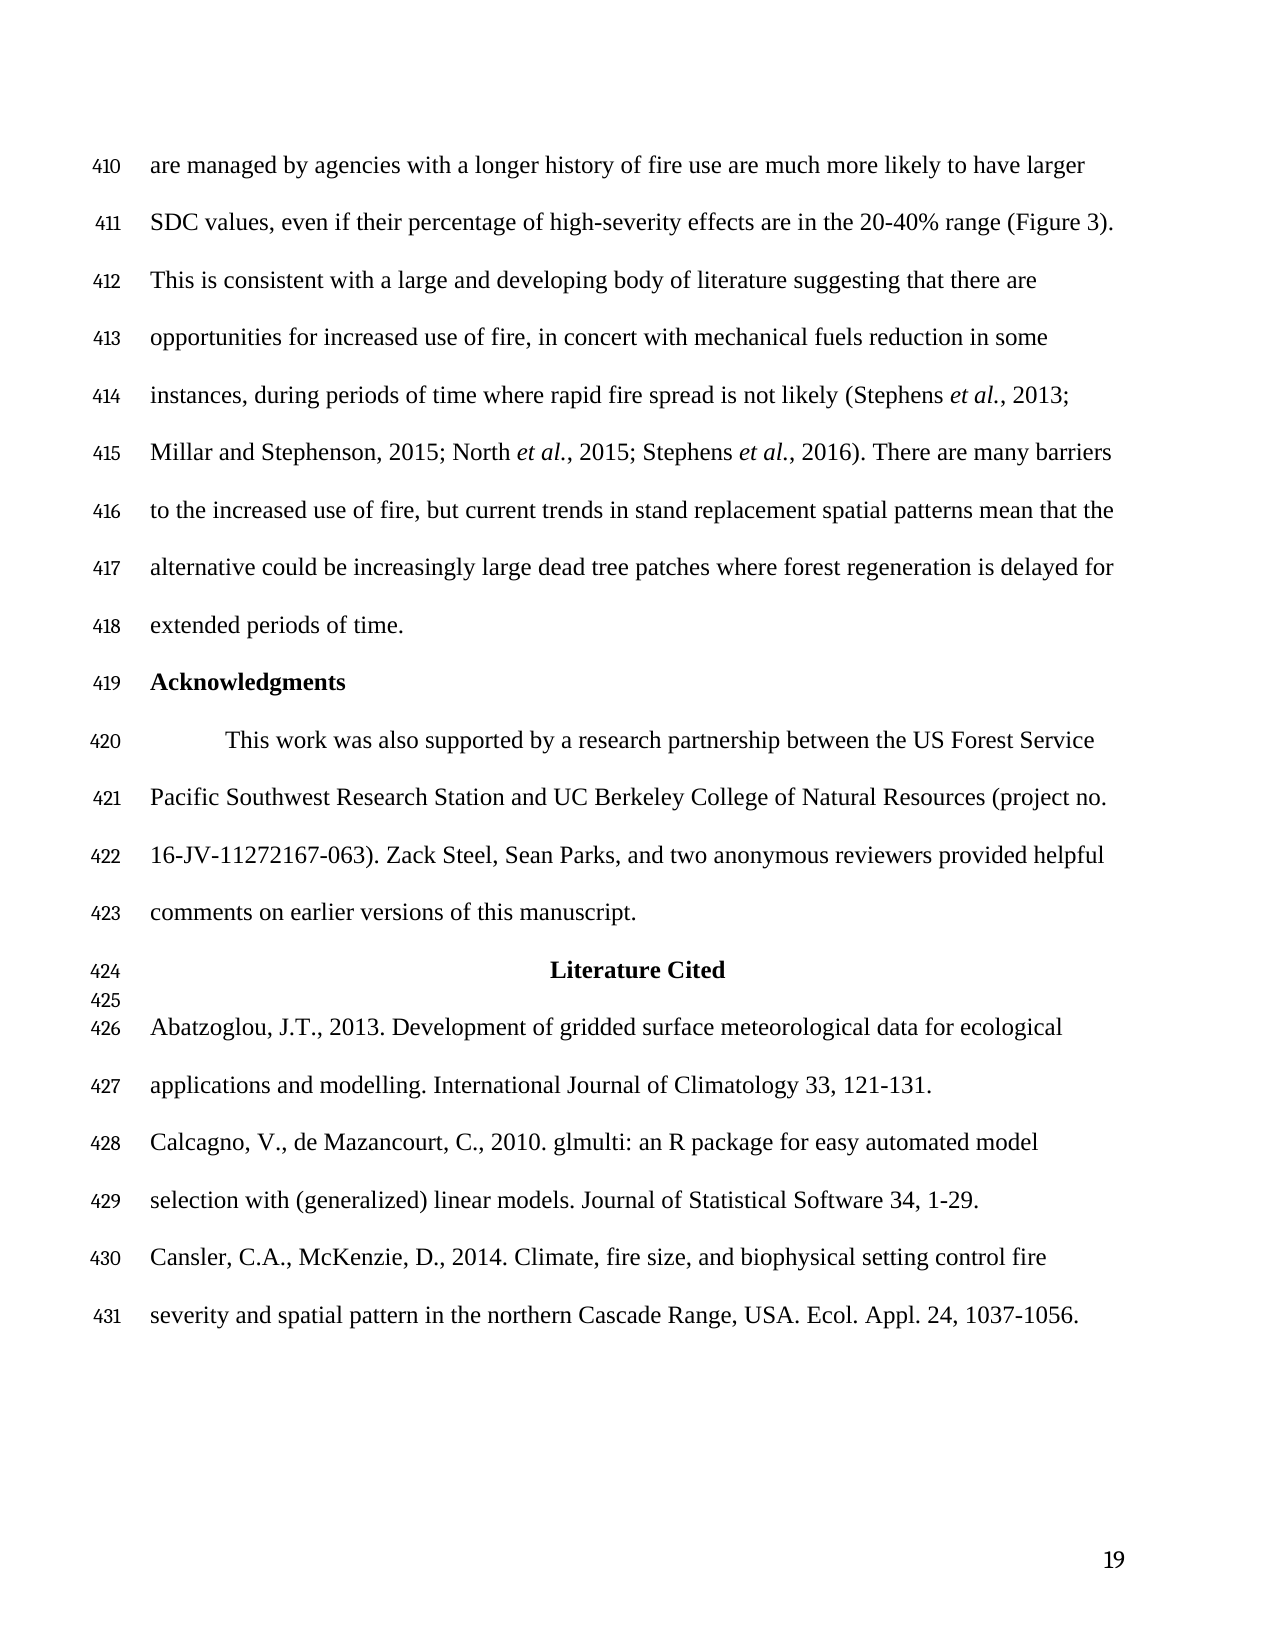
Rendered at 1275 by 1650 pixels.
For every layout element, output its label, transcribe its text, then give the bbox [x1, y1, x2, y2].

text Abatzoglou, J.T., 2013. Development of gridded surface meteorological data for ecological applications and modelling. International Journal of Climatology 33, 121-131. [150, 1012, 1125, 1099]
text Calcagno, V., de Mazancourt, C., 2010. glmulti: an R package for easy automated model selection with (generalized) linear models. Journal of Statistical Software 34, 1-29. [150, 1127, 1125, 1214]
text Acknowledgments [150, 667, 1125, 696]
text This work was also supported by a research partnership between the US Forest Service Pacific Southwest Research Station and UC Berkeley College of Natural Resources (project no. 16-JV-11272167-063). Zack Steel, Sean Parks, and two anonymous reviewers provided helpful comments on earlier versions of this manuscript. [150, 725, 1125, 926]
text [150, 150, 1125, 639]
title Literature Cited [150, 955, 1125, 984]
text Cansler, C.A., McKenzie, D., 2014. Climate, fire size, and biophysical setting control fire severity and spatial pattern in the northern Cascade Range, USA. Ecol. Appl. 24, 1037-1056. [150, 1242, 1125, 1329]
